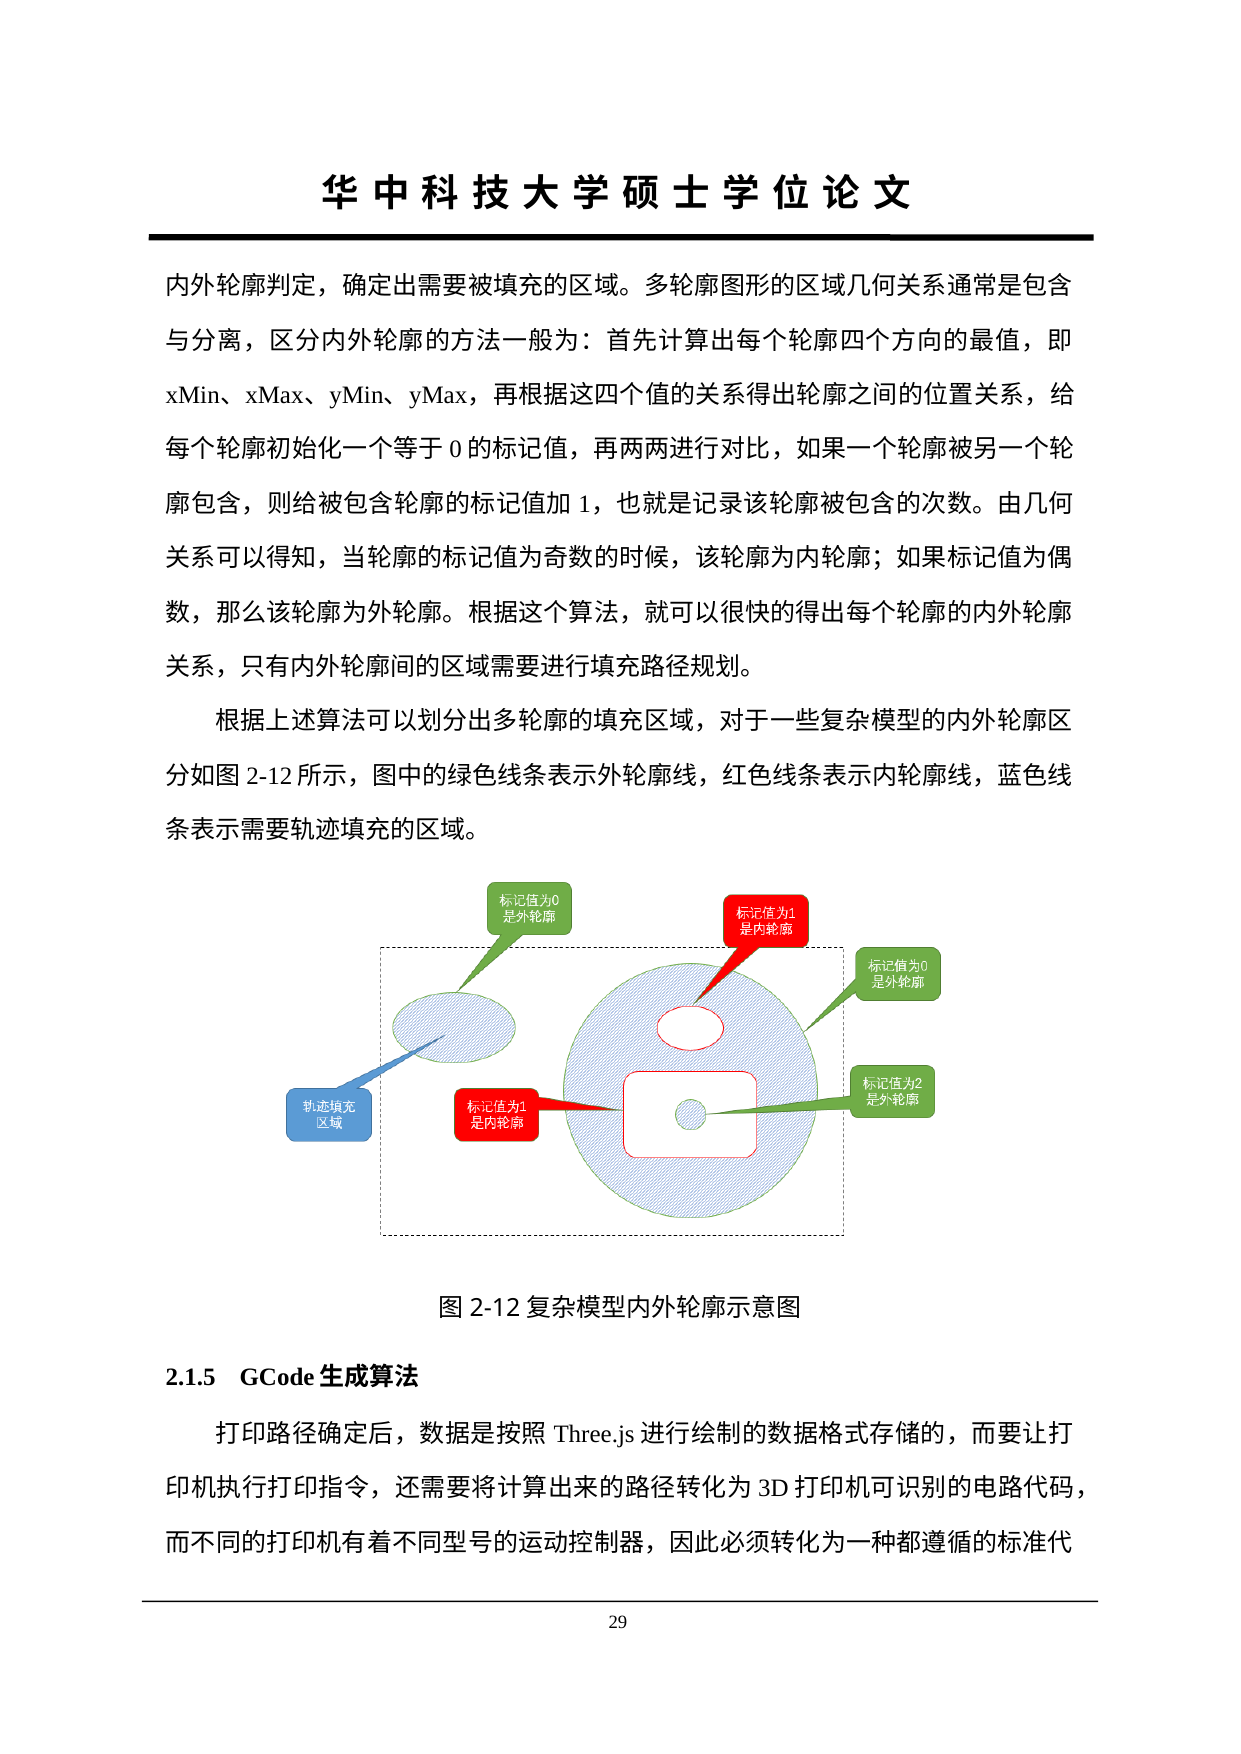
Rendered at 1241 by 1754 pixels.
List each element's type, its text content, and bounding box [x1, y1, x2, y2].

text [165, 266, 1075, 683]
subtitle GCode生成算法 [165, 1356, 1075, 1392]
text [165, 1413, 1075, 1558]
picture [258, 863, 982, 1273]
